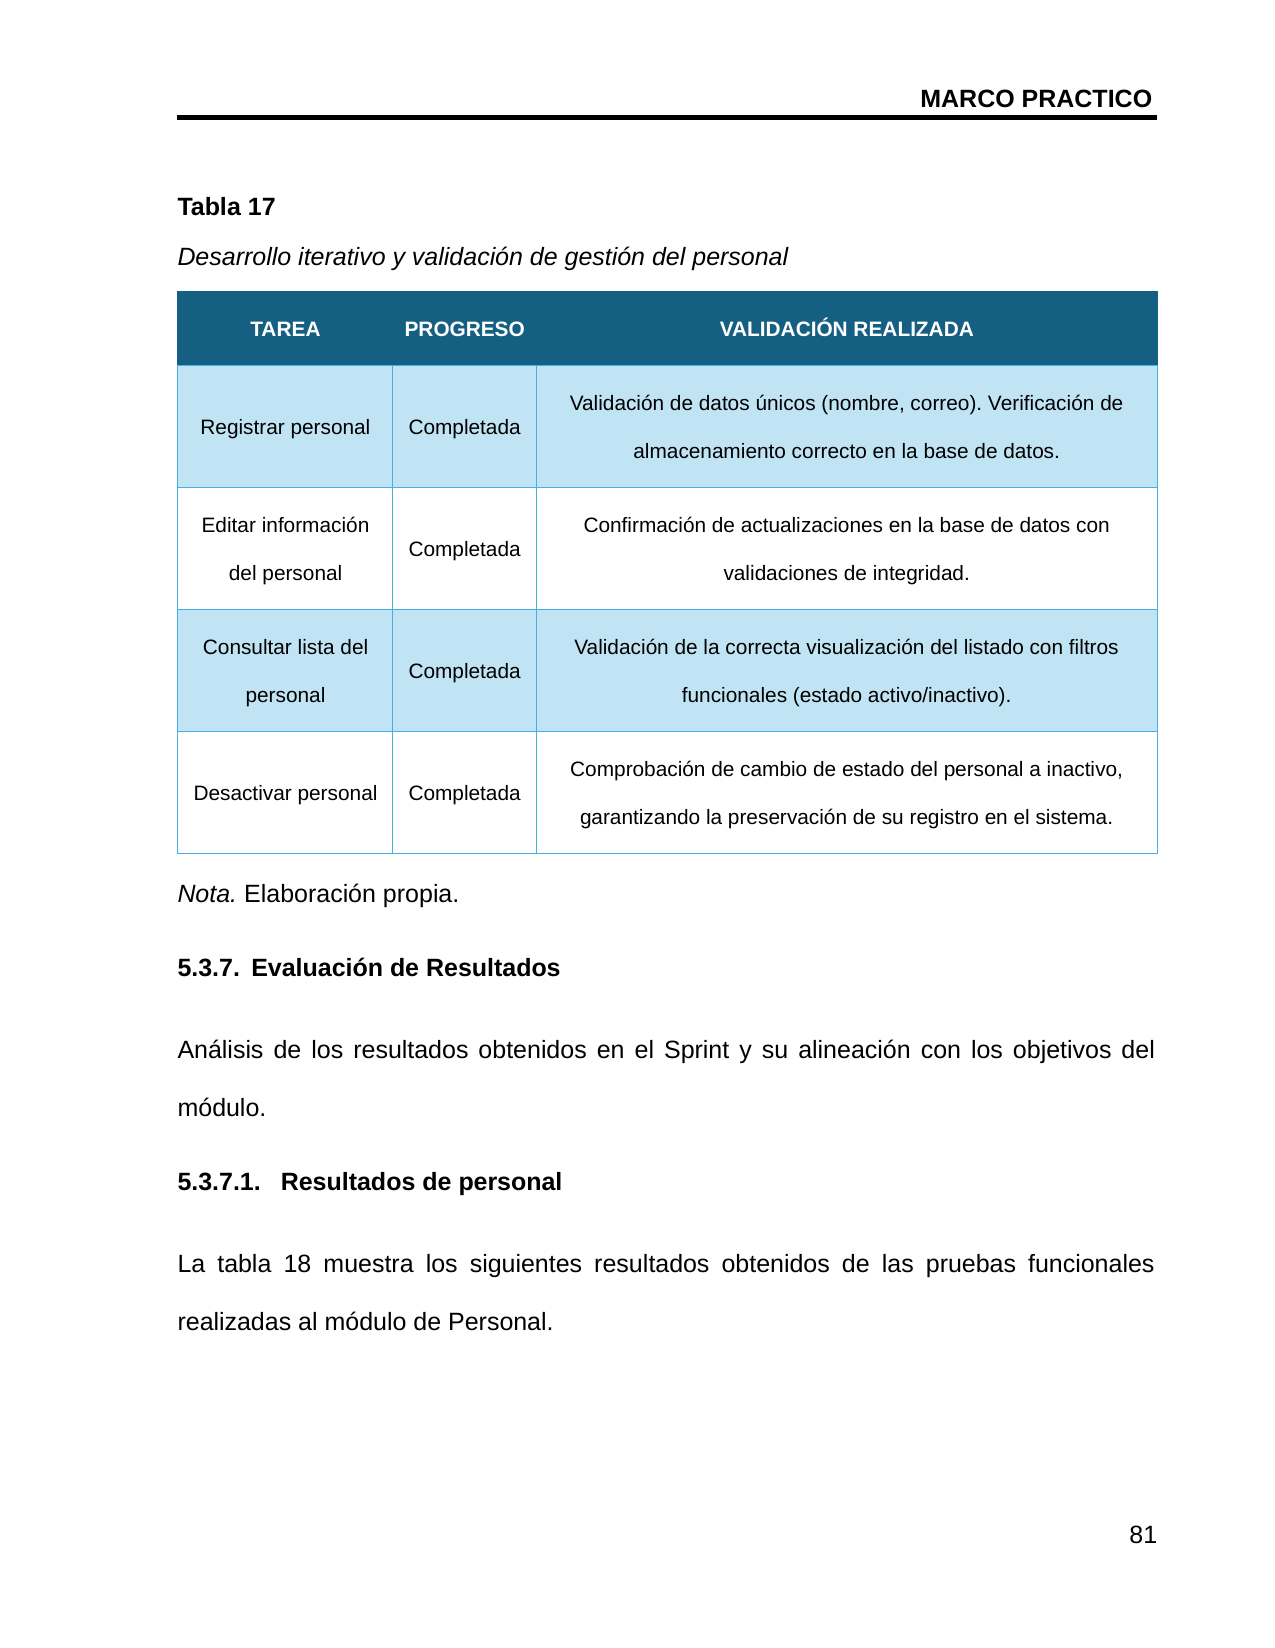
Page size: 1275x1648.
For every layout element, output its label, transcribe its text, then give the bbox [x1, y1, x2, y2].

table_cell Editar información del personal [178, 488, 392, 609]
table_header TAREA [178, 292, 392, 365]
subtitle Resultados de personal [177, 1167, 1157, 1196]
table_cell Completada [393, 488, 536, 609]
table_cell Consultar lista del personal [178, 610, 392, 731]
table_cell Desactivar personal [178, 732, 392, 853]
table_cell Validación de datos únicos (nombre, correo). Verificación de almacenamiento correcto en la base de datos. [537, 366, 1157, 487]
text Análisis de los resultados obtenidos en el Sprint y su alineación con los objetivos del módulo. [177, 1035, 1157, 1122]
table_header PROGRESO [393, 292, 536, 365]
table_cell Validación de la correcta visualización del listado con filtros funcionales (estado activo/inactivo). [537, 610, 1157, 731]
table_cell Completada [393, 610, 536, 731]
table_cell Registrar personal [178, 366, 392, 487]
table_cell Completada [393, 366, 536, 487]
table_cell Completada [393, 732, 536, 853]
table_cell Comprobación de cambio de estado del personal a inactivo, garantizando la preservación de su registro en el sistema. [537, 732, 1157, 853]
text Nota. Elaboración propia. [177, 879, 1157, 907]
subtitle Evaluación de Resultados [177, 953, 1157, 982]
text La tabla 18 muestra los siguientes resultados obtenidos de las pruebas funcionales realizadas al módulo de Personal. [177, 1249, 1157, 1336]
table_cell Confirmación de actualizaciones en la base de datos con validaciones de integridad. [537, 488, 1157, 609]
text Desarrollo iterativo y validación de gestión del personal [177, 242, 1157, 270]
table_header VALIDACIÓN REALIZADA [537, 292, 1157, 365]
